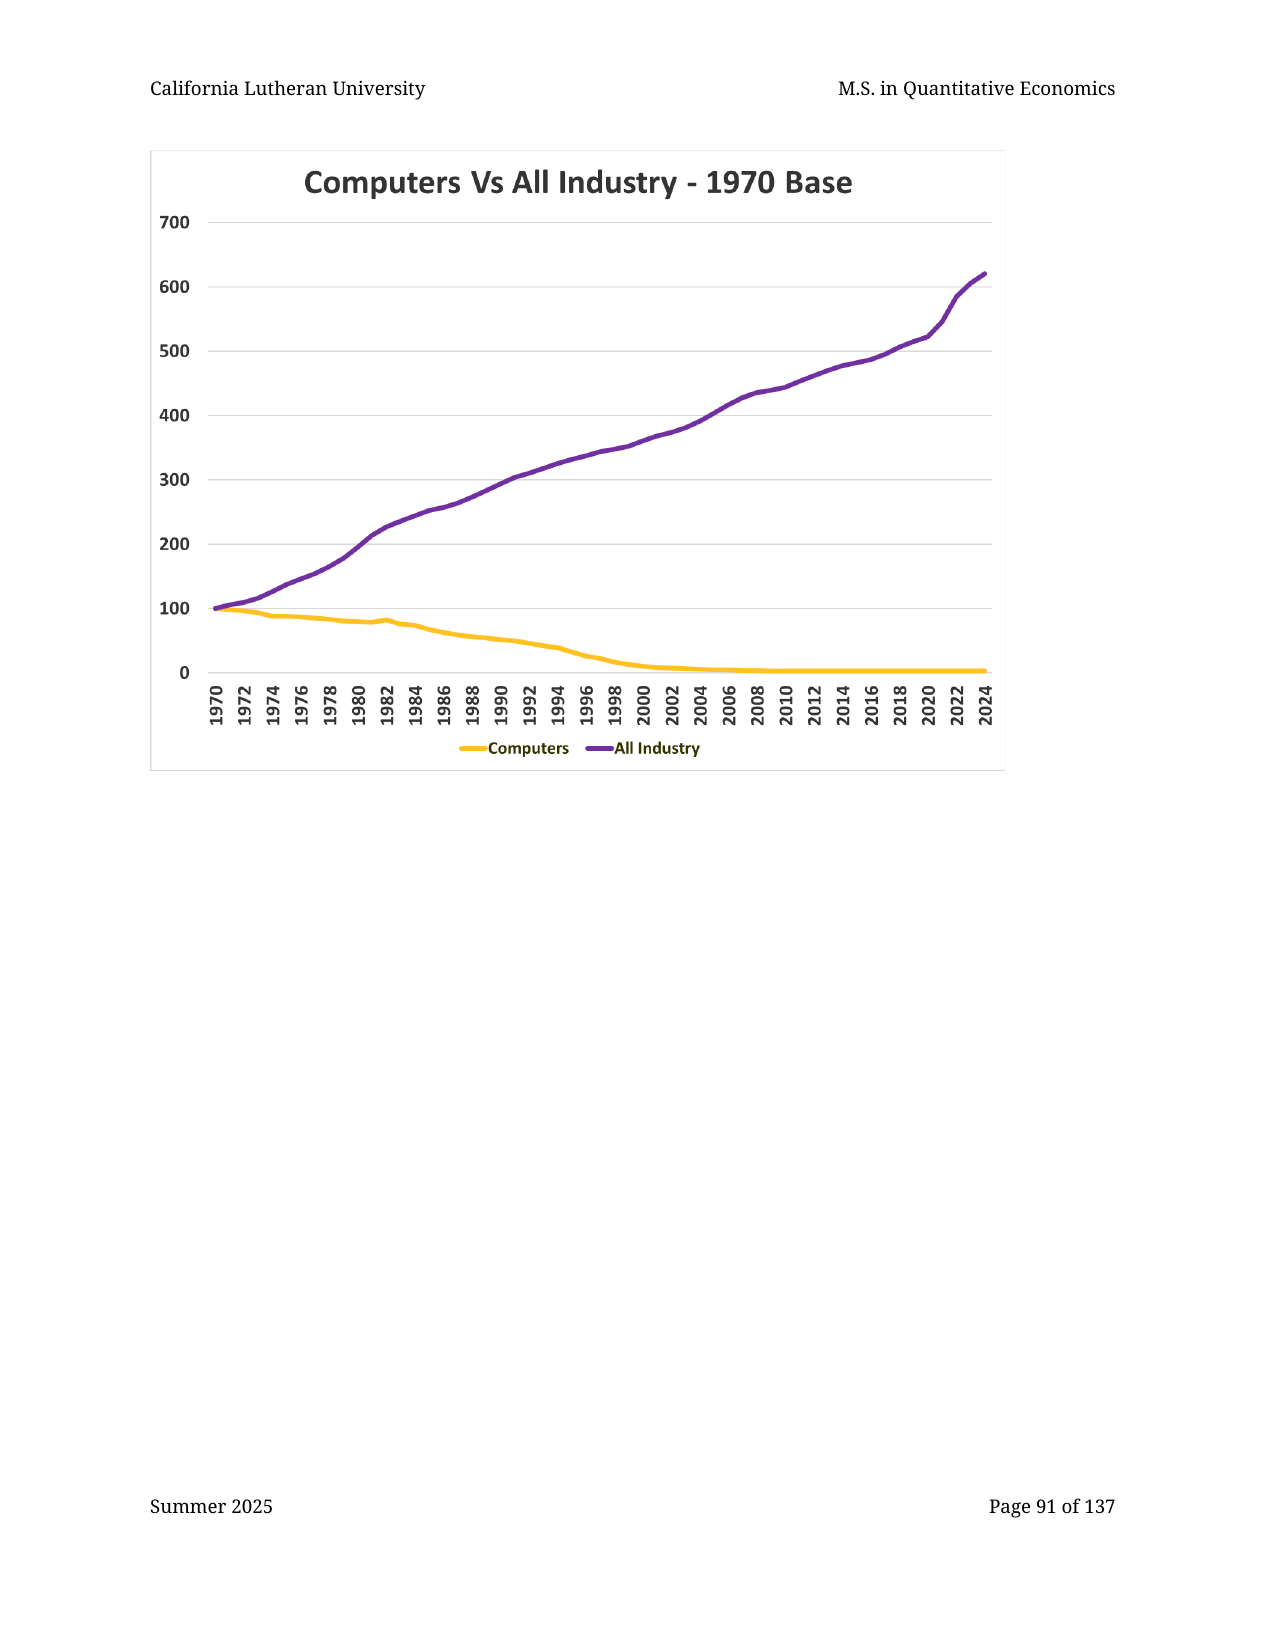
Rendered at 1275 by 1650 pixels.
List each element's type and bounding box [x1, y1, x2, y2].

picture [150, 150, 1005, 771]
